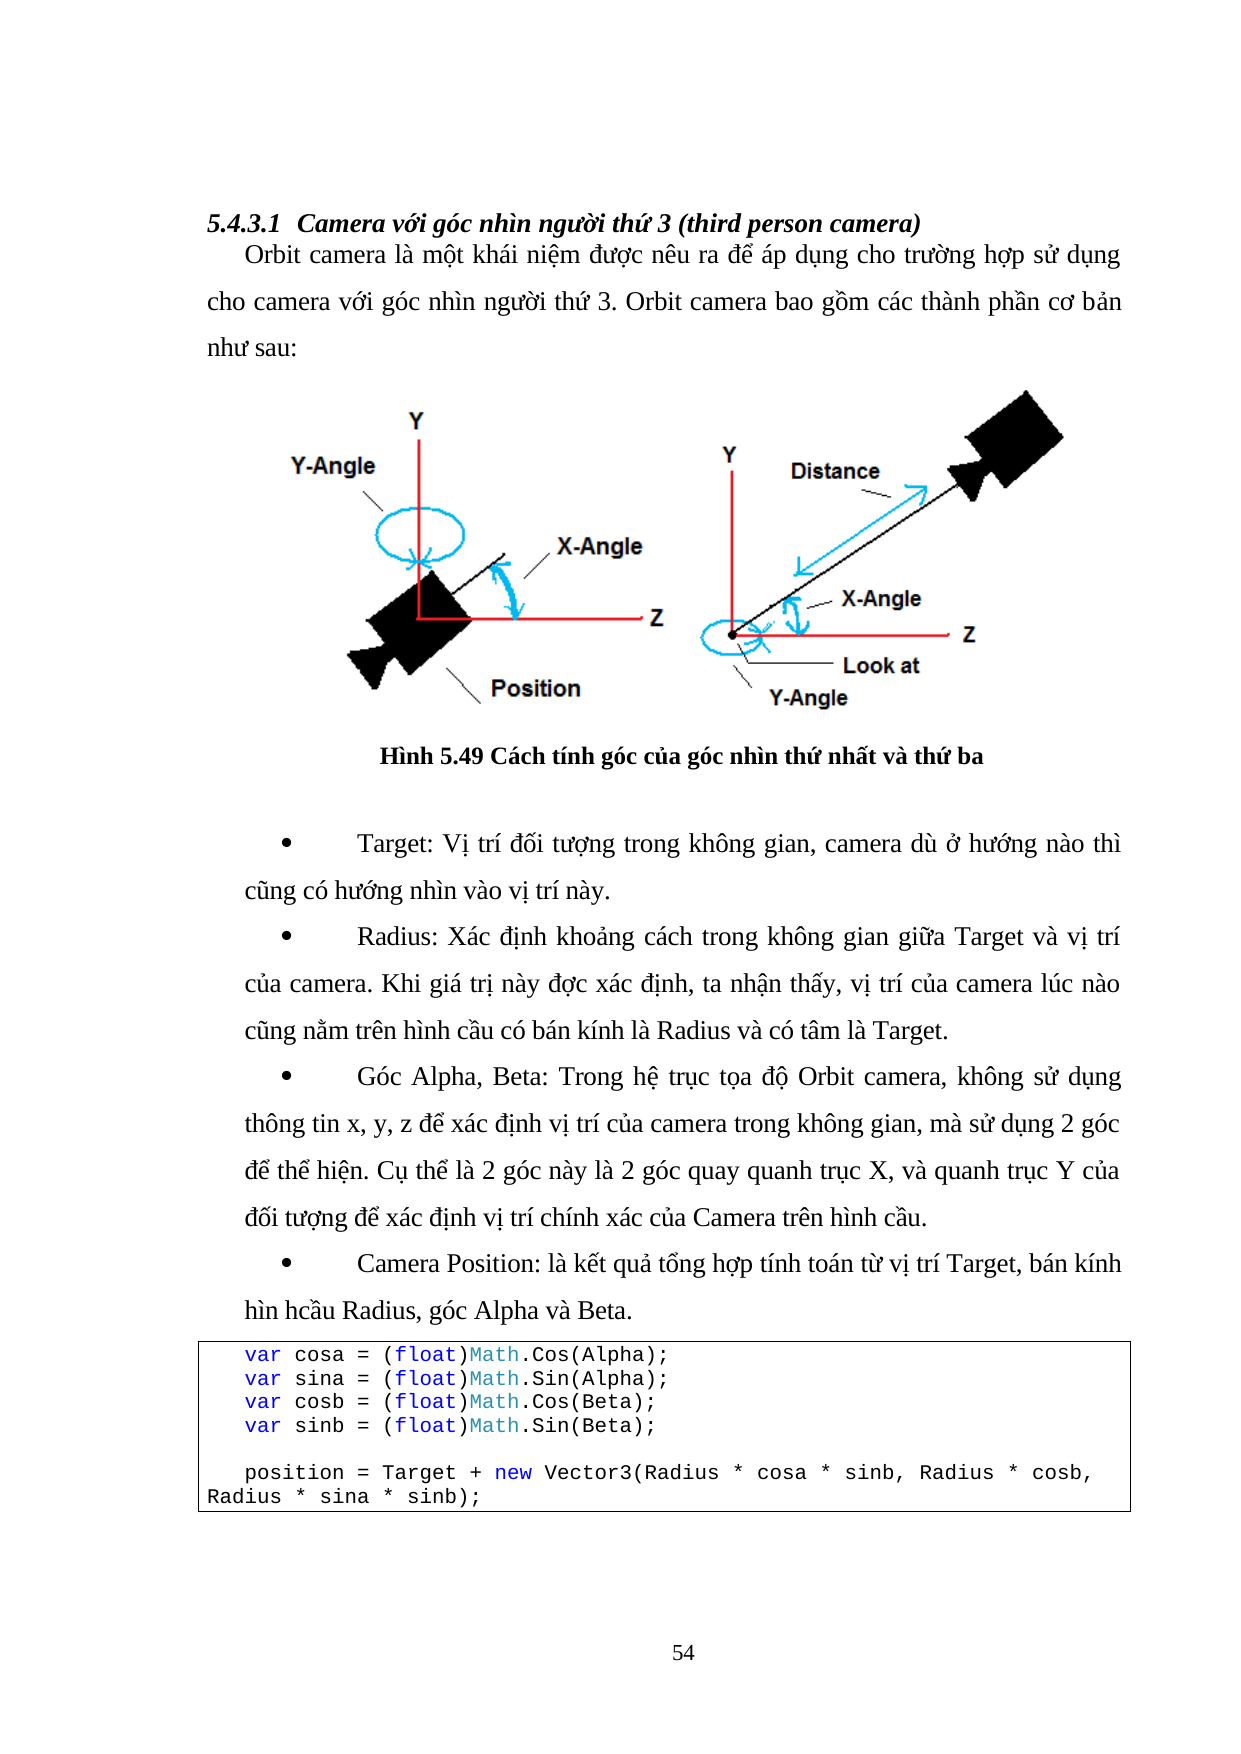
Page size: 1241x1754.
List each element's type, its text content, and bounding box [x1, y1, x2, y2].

text Camera Position: là kết quả tổng hợp tính toán từ vị trí Target, bán kính hìn hcầu Radius, góc Alpha và Beta. [244, 1247, 1122, 1325]
text Orbit camera là một khái niệm được nêu ra để áp dụng cho trường hợp sử dụng cho camera với góc nhìn người thứ 3. Orbit camera bao gồm các thành phần cơ bản như sau: [207, 238, 1122, 362]
text var cosa = (float)Math.Cos(Alpha); [199, 1342, 1130, 1367]
text var sina = (float)Math.Sin(Alpha); [207, 1367, 1122, 1391]
text Radius: Xác định khoảng cách trong không gian giữa Target và vị trí của camera. Khi giá trị này đợc xác định, ta nhận thấy, vị trí của camera lúc nào cũng nằm trên hình cầu có bán kính là Radius và có tâm là Target. [244, 920, 1122, 1045]
text Góc Alpha, Beta: Trong hệ trục tọa độ Orbit camera, không sử dụng thông tin x, y, z để xác định vị trí của camera trong không gian, mà sử dụng 2 góc để thể hiện. Cụ thể là 2 góc này là 2 góc quay quanh trục X, và quanh trục Y của đối tượng để xác định vị trí chính xác của Camera trên hình cầu. [244, 1061, 1122, 1232]
subtitle Camera với góc nhìn người thứ 3 (third person camera) [207, 207, 1122, 238]
picture [274, 377, 1089, 727]
text var sinb = (float)Math.Sin(Beta); [207, 1415, 1122, 1438]
text position = Target + new Vector3(Radius * cosa * sinb, Radius * cosb, Radius * sina * sinb); [199, 1459, 1130, 1511]
text Target: Vị trí đối tượng trong không gian, camera dù ở hướng nào thì cũng có hướng nhìn vào vị trí này. [244, 827, 1122, 905]
text var cosb = (float)Math.Cos(Beta); [207, 1391, 1122, 1415]
